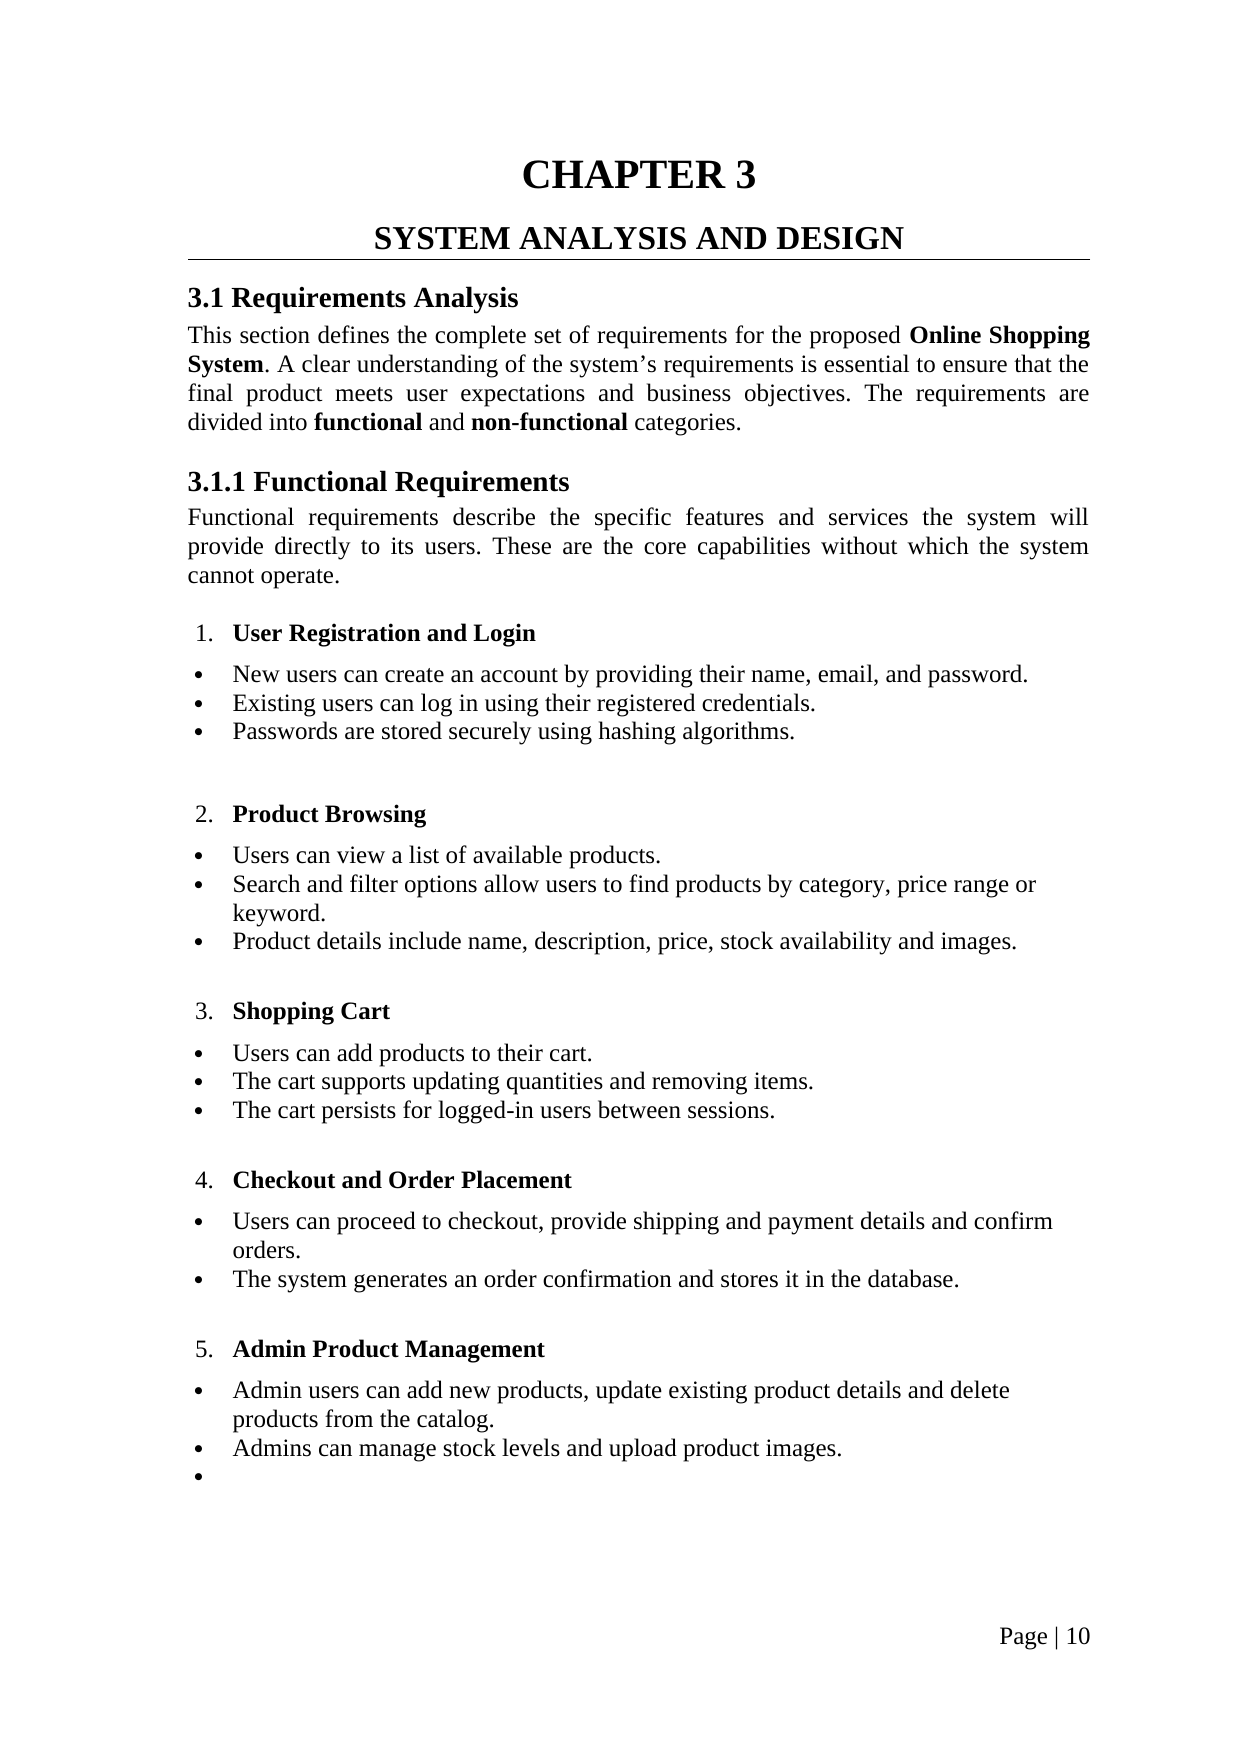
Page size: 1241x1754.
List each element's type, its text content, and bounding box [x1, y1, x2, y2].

list Users can view a list of available products. [195, 840, 1090, 869]
list The system generates an order confirmation and stores it in the database. [195, 1264, 1090, 1293]
list New users can create an account by providing their name, email, and password. [195, 659, 1090, 688]
list Product Browsing [195, 799, 1090, 828]
text 3.1.1 Functional Requirements [187, 464, 1090, 498]
list Product details include name, description, price, stock availability and images. [195, 926, 1090, 955]
list Shopping Cart [195, 996, 1090, 1025]
subtitle 3.1 Requirements Analysis [187, 280, 1090, 313]
list Users can proceed to checkout, provide shipping and payment details and confirm orders. [195, 1206, 1090, 1264]
text SYSTEM ANALYSIS AND DESIGN [187, 218, 1090, 260]
list Passwords are stored securely using hashing algorithms. [195, 716, 1090, 745]
list The cart supports updating quantities and removing items. [195, 1066, 1090, 1095]
list Search and filter options allow users to find products by category, price range or keyword. [195, 869, 1090, 926]
list Admin users can add new products, update existing product details and delete products from the catalog. [195, 1375, 1090, 1433]
list Users can add products to their cart. [195, 1038, 1090, 1066]
list Admins can manage stock levels and upload product images. [195, 1433, 1090, 1461]
list User Registration and Login [195, 618, 1090, 646]
list Admin Product Management [195, 1334, 1090, 1363]
text Functional requirements describe the specific features and services the system will provide directly to its users. These are the core capabilities without which the system cannot operate. [187, 502, 1090, 588]
list The cart persists for logged-in users between sessions. [195, 1095, 1090, 1124]
list Existing users can log in using their registered credentials. [195, 688, 1090, 716]
list Checkout and Order Placement [195, 1165, 1090, 1194]
text CHAPTER 3 [187, 150, 1090, 198]
text This section defines the complete set of requirements for the proposed Online Shopping System. A clear understanding of the system’s requirements is essential to ensure that the final product meets user expectations and business objectives. The requirements are divided into functional and non-functional categories. [187, 320, 1090, 435]
